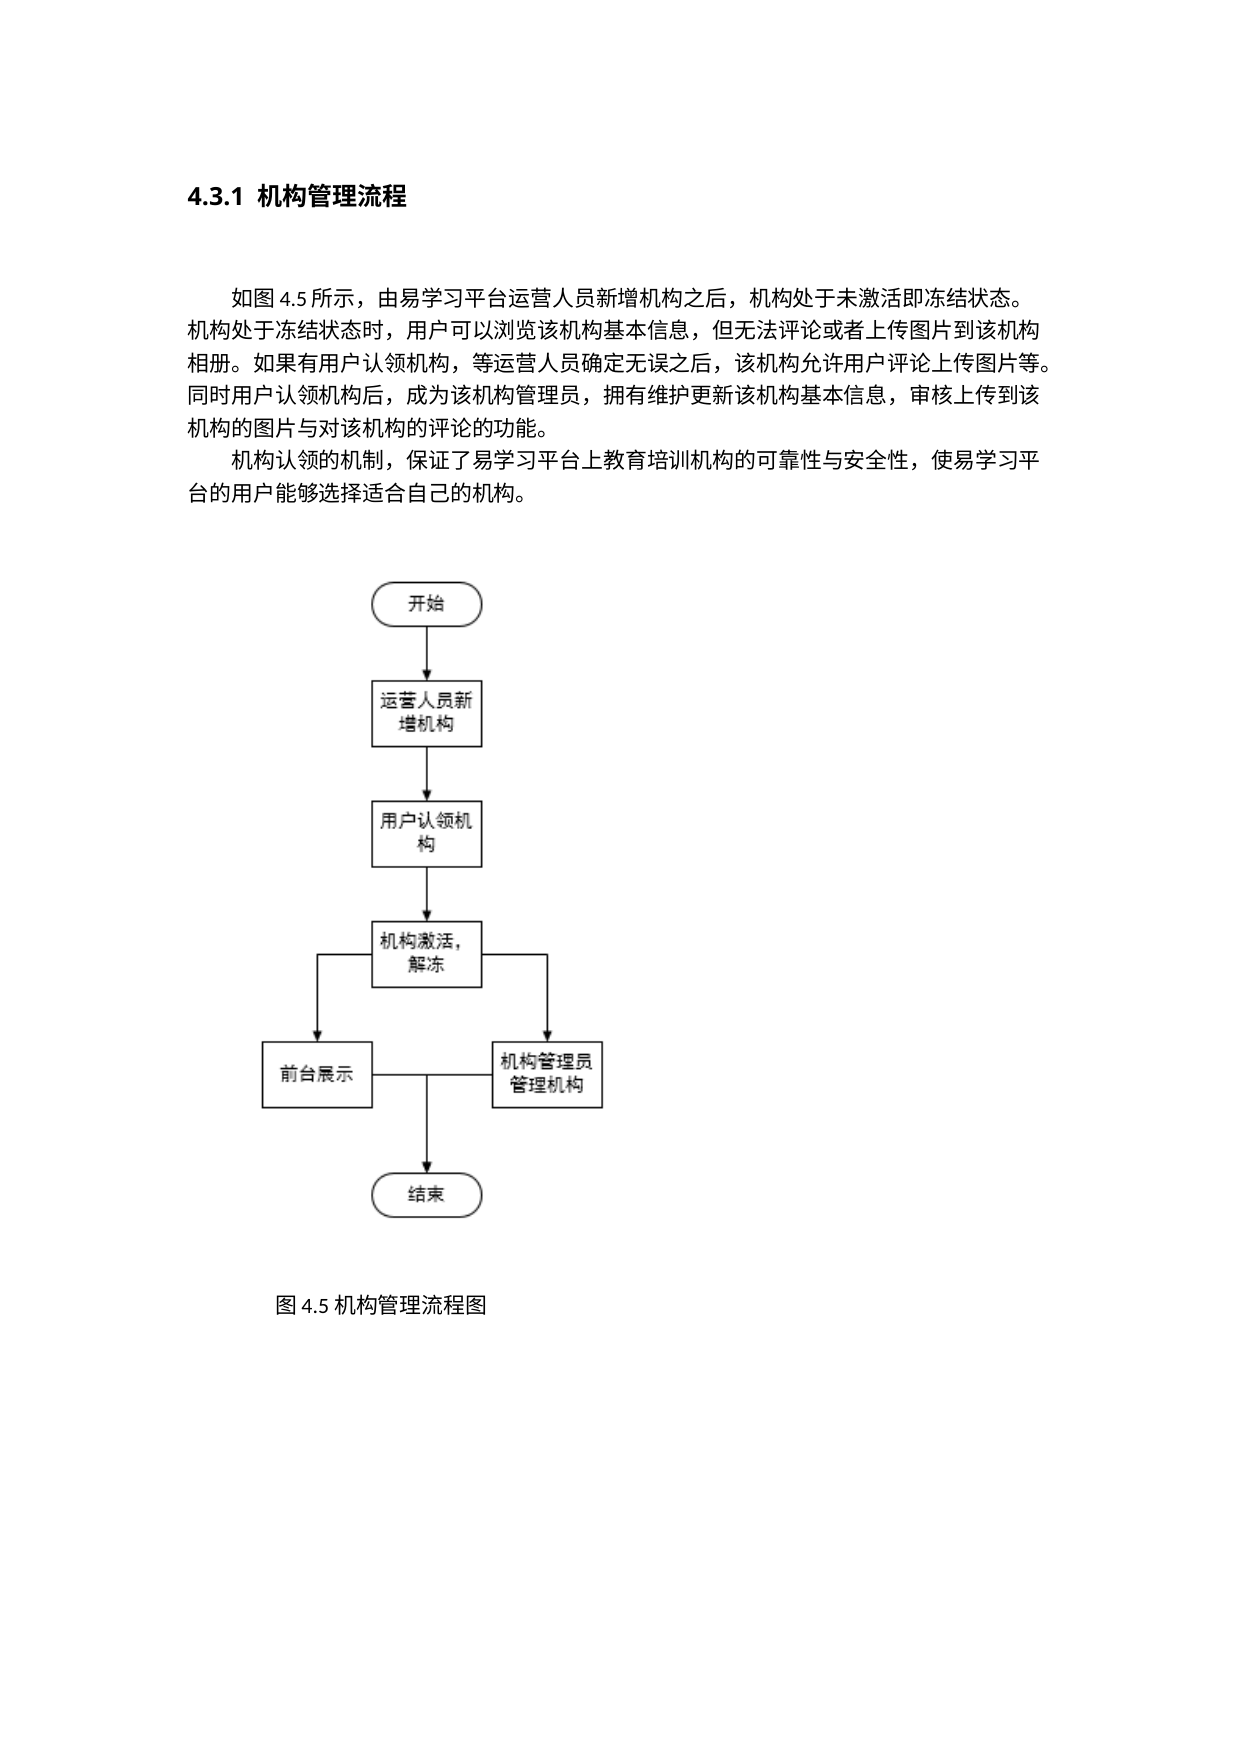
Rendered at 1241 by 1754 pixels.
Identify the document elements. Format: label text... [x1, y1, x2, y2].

picture [212, 532, 683, 1265]
text 如图4.5所示，由易学习平台运营人员新增机构之后，机构处于未激活即冻结状态。机构处于冻结状态时，用户可以浏览该机构基本信息，但无法评论或者上传图片到该机构相册。如果有用户认领机构，等运营人员确定无误之后，该机构允许用户评论上传图片等。同时用户认领机构后，成为该机构管理员，拥有维护更新该机构基本信息，审核上传到该机构的图片与对该机构的评论的功能。 [187, 281, 1053, 443]
text 机构认领的机制，保证了易学习平台上教育培训机构的可靠性与安全性，使易学习平台的用户能够选择适合自己的机构。 [187, 443, 1053, 508]
subtitle 4.3.1 机构管理流程 [187, 162, 1053, 227]
